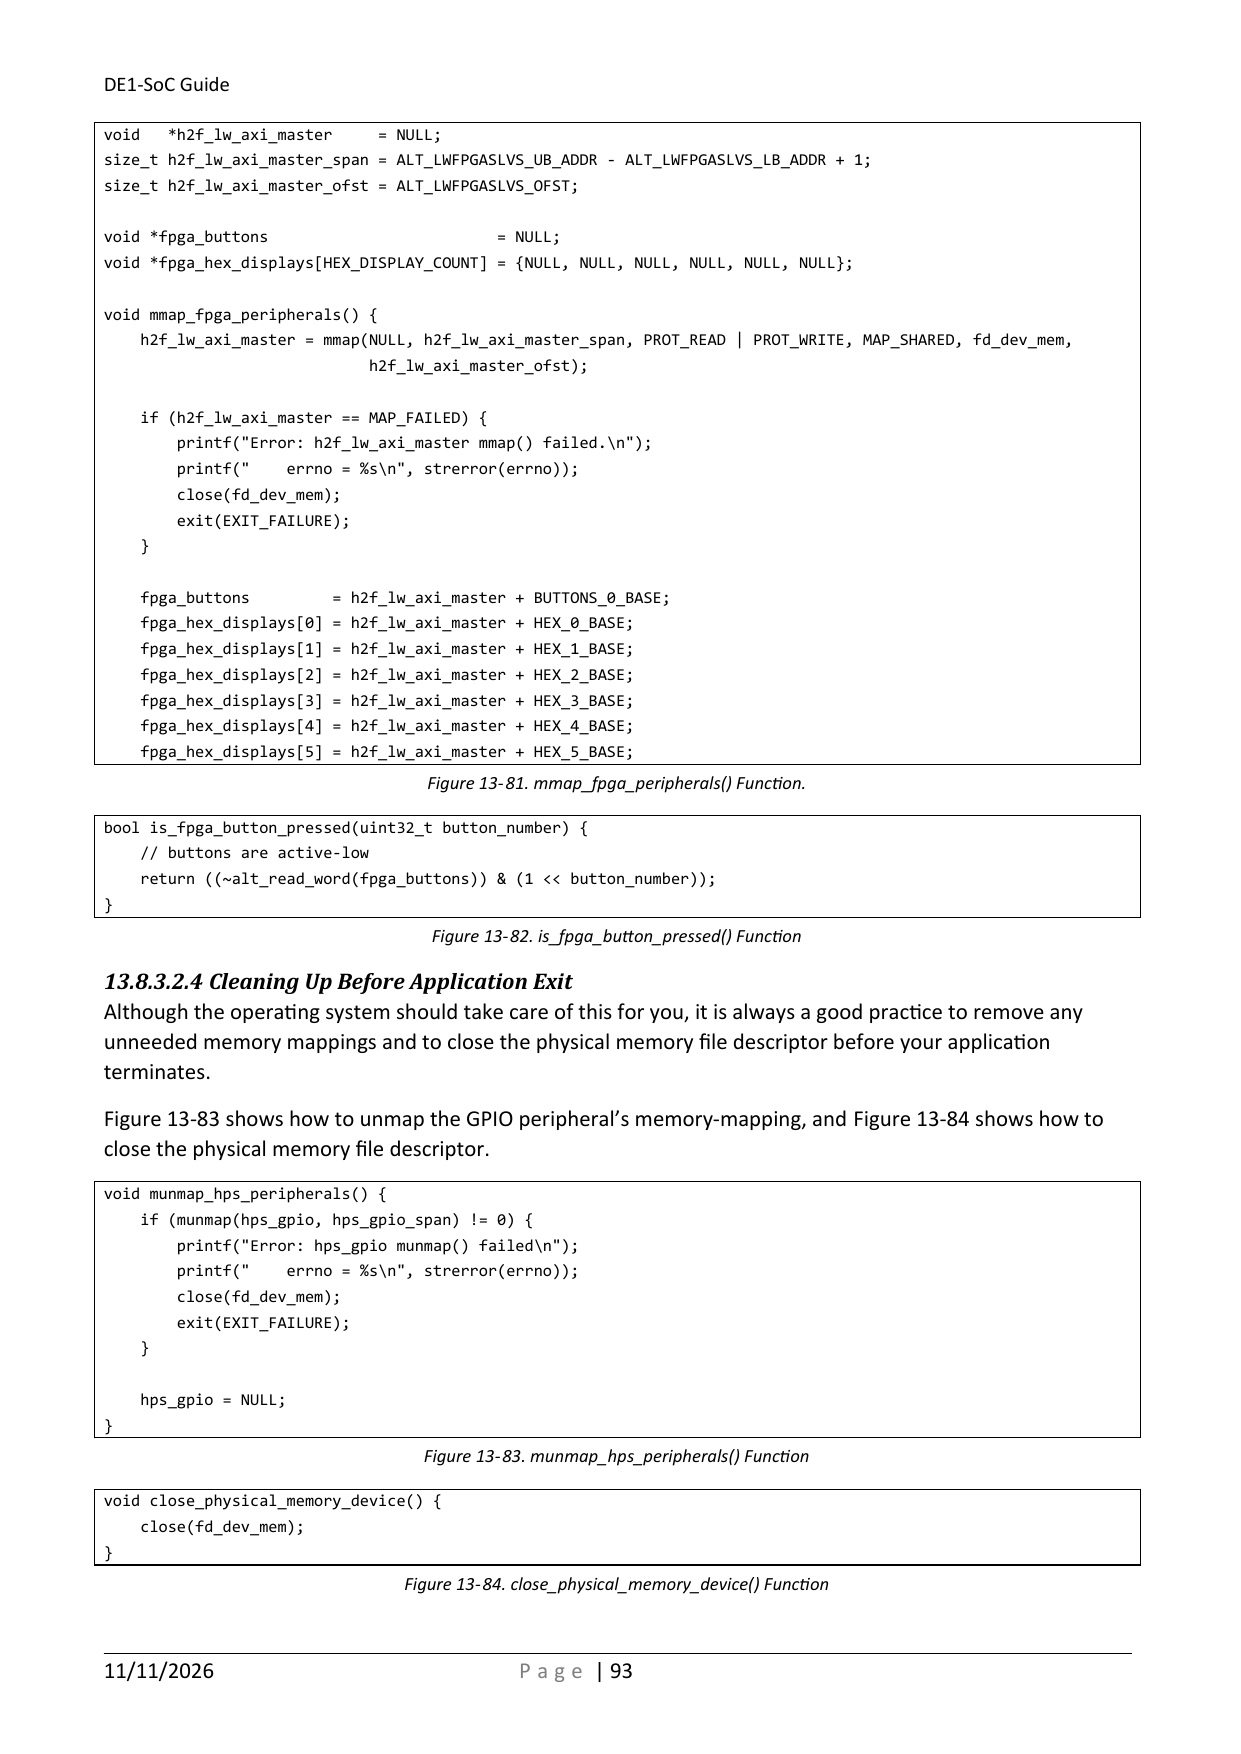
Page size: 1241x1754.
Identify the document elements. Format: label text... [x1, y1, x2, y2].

text void munmap_hps_peripherals() { [95, 1182, 1140, 1204]
text if (h2f_lw_axi_master == MAP_FAILED) { [95, 405, 1140, 427]
text size_t h2f_lw_axi_master_span = ALT_LWFPGASLVS_UB_ADDR - ALT_LWFPGASLVS_LB_ADDR + 1; [95, 147, 1140, 170]
text close(fd_dev_mem); [95, 1514, 1140, 1537]
text void *fpga_hex_displays[HEX_DISPLAY_COUNT] = {NULL, NULL, NULL, NULL, NULL, NULL}; [95, 250, 1140, 273]
text printf(" errno = %s\n", strerror(errno)); [95, 456, 1140, 479]
text void *h2f_lw_axi_master = NULL; [95, 123, 1140, 144]
text fpga_buttons = h2f_lw_axi_master + BUTTONS_0_BASE; [95, 585, 1140, 607]
text fpga_hex_displays[0] = h2f_lw_axi_master + HEX_0_BASE; [95, 611, 1140, 633]
subtitle Cleaning Up Before Application Exit [103, 968, 1132, 995]
text h2f_lw_axi_master_ofst); [95, 353, 1140, 376]
text Although the operating system should take care of this for you, it is always a good practice to remove any unneeded memory mappings and to close the physical memory file descriptor before your application terminates. [103, 997, 1132, 1085]
text h2f_lw_axi_master = mmap(NULL, h2f_lw_axi_master_span, PROT_READ | PROT_WRITE, MAP_SHARED, fd_dev_mem, [95, 327, 1140, 350]
text printf(" errno = %s\n", strerror(errno)); [95, 1258, 1140, 1281]
text } [95, 1336, 1140, 1358]
text fpga_hex_displays[2] = h2f_lw_axi_master + HEX_2_BASE; [95, 662, 1140, 684]
text printf("Error: h2f_lw_axi_master mmap() failed.\n"); [95, 430, 1140, 453]
text fpga_hex_displays[4] = h2f_lw_axi_master + HEX_4_BASE; [95, 713, 1140, 736]
text fpga_hex_displays[3] = h2f_lw_axi_master + HEX_3_BASE; [95, 688, 1140, 710]
text size_t h2f_lw_axi_master_ofst = ALT_LWFPGASLVS_OFST; [95, 173, 1140, 196]
text return ((~alt_read_word(fpga_buttons)) & (1 << button_number)); [95, 866, 1140, 889]
text close(fd_dev_mem); [95, 482, 1140, 504]
text // buttons are active-low [95, 841, 1140, 863]
text } [95, 1413, 1140, 1437]
text fpga_hex_displays[5] = h2f_lw_axi_master + HEX_5_BASE; [95, 739, 1140, 764]
text exit(EXIT_FAILURE); [95, 1310, 1140, 1332]
text void close_physical_memory_device() { [95, 1490, 1140, 1511]
text void mmap_fpga_peripherals() { [95, 302, 1140, 324]
text } [95, 892, 1140, 917]
text if (munmap(hps_gpio, hps_gpio_span) != 0) { [95, 1207, 1140, 1229]
text hps_gpio = NULL; [95, 1387, 1140, 1409]
text printf("Error: hps_gpio munmap() failed\n"); [95, 1233, 1140, 1255]
text void *fpga_buttons = NULL; [95, 224, 1140, 247]
text exit(EXIT_FAILURE); [95, 508, 1140, 530]
text fpga_hex_displays[1] = h2f_lw_axi_master + HEX_1_BASE; [95, 636, 1140, 659]
text bool is_fpga_button_pressed(uint32_t button_number) { [95, 816, 1140, 837]
text } [95, 1540, 1140, 1564]
text } [95, 533, 1140, 556]
text close(fd_dev_mem); [95, 1284, 1140, 1307]
